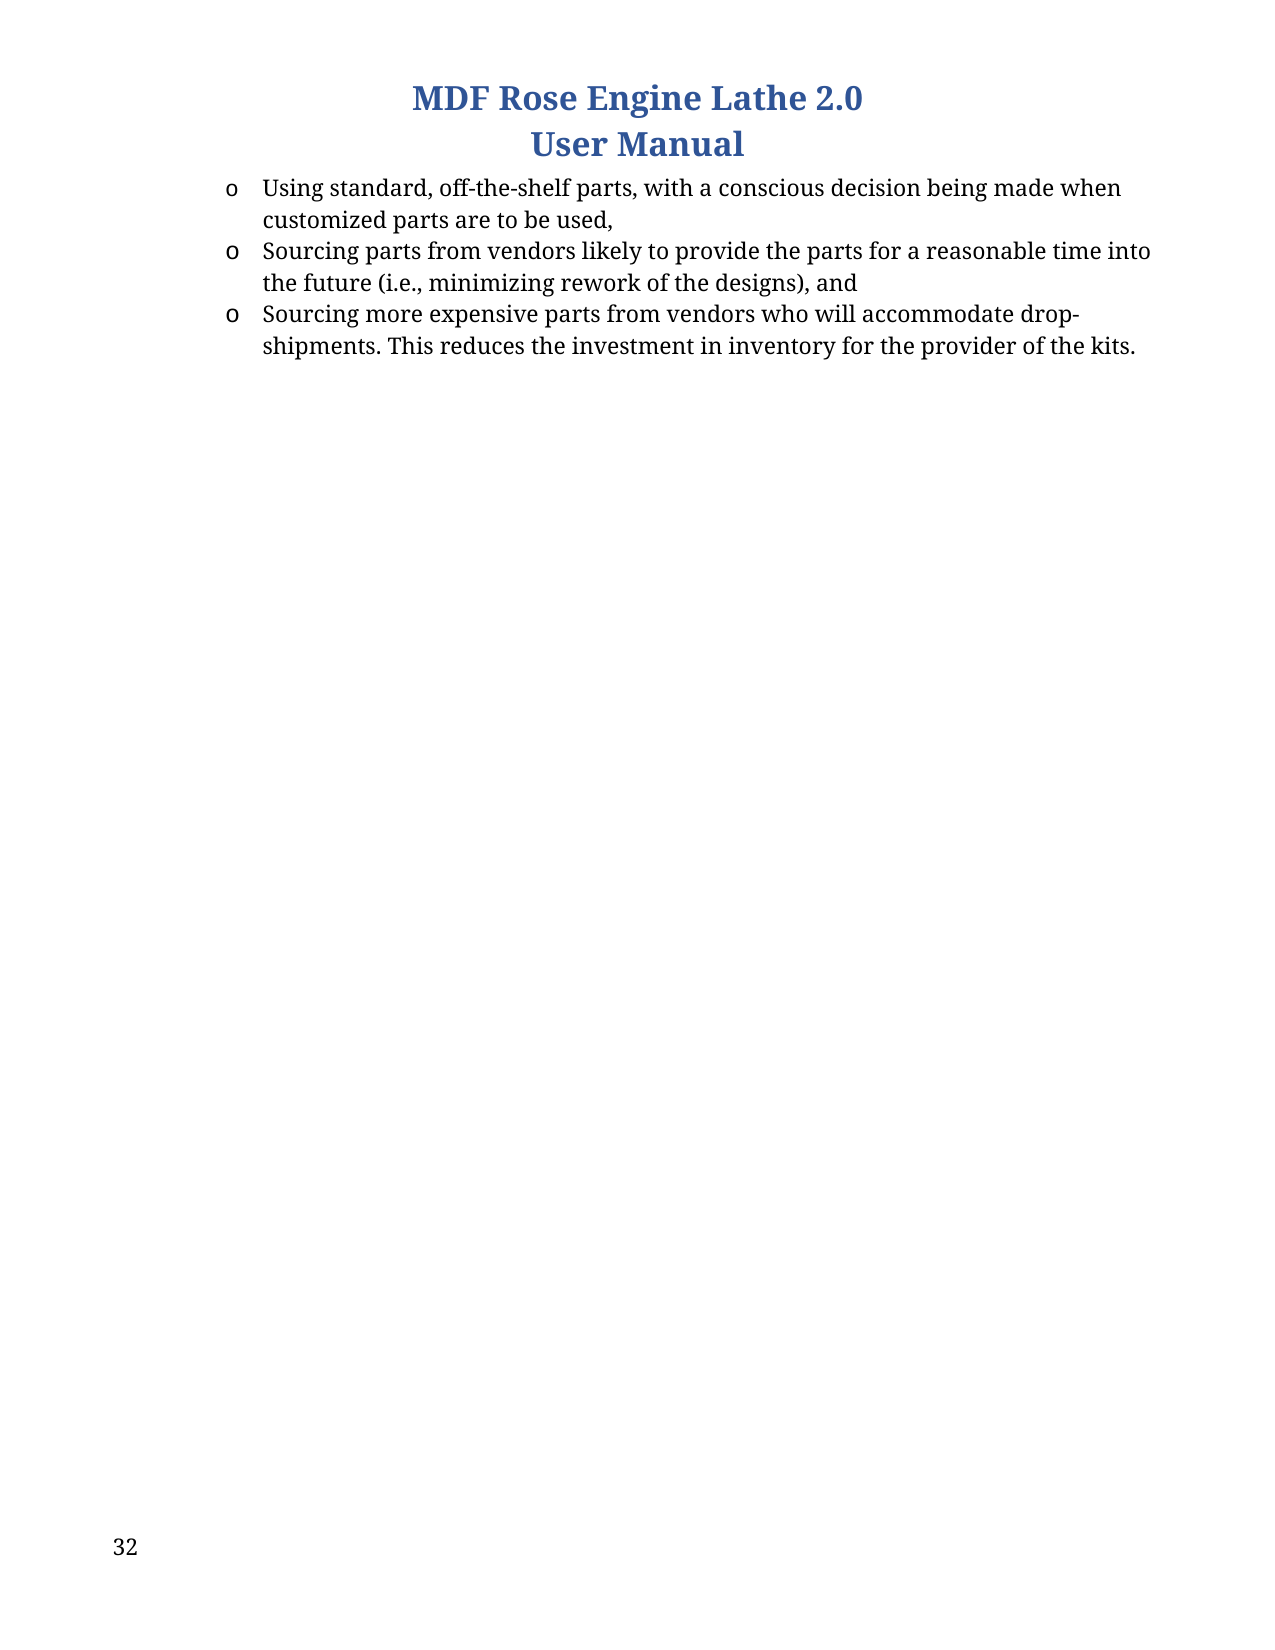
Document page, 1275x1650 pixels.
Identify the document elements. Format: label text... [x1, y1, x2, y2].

list Using standard, off-the-shelf parts, with a conscious decision being made when customized parts are to be used, [225, 172, 1162, 235]
list Sourcing parts from vendors likely to provide the parts for a reasonable time into the future (i.e., minimizing rework of the designs), and [225, 235, 1162, 298]
list Sourcing more expensive parts from vendors who will accommodate drop-shipments. This reduces the investment in inventory for the provider of the kits. [225, 298, 1162, 361]
